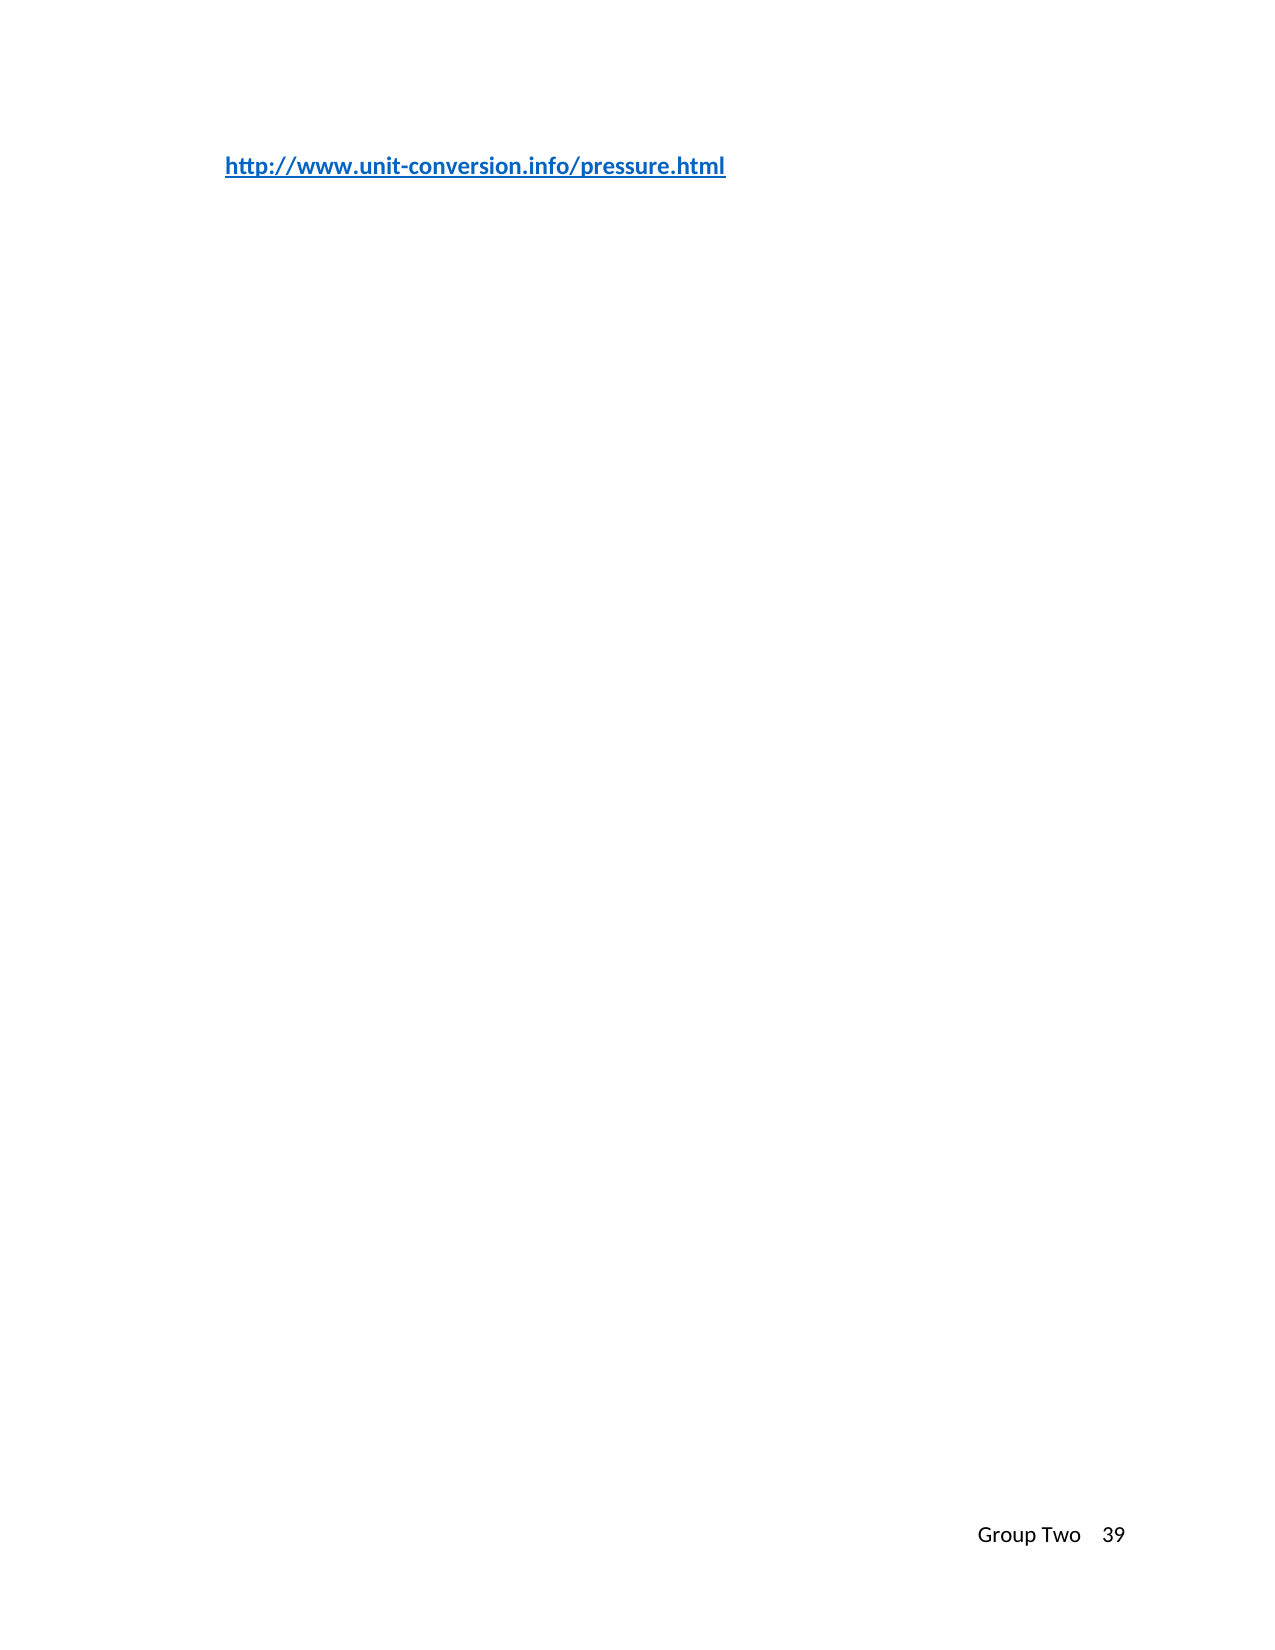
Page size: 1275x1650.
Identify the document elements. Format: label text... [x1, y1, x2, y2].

text http://www.unit-conversion.info/pressure.html [150, 150, 1125, 181]
